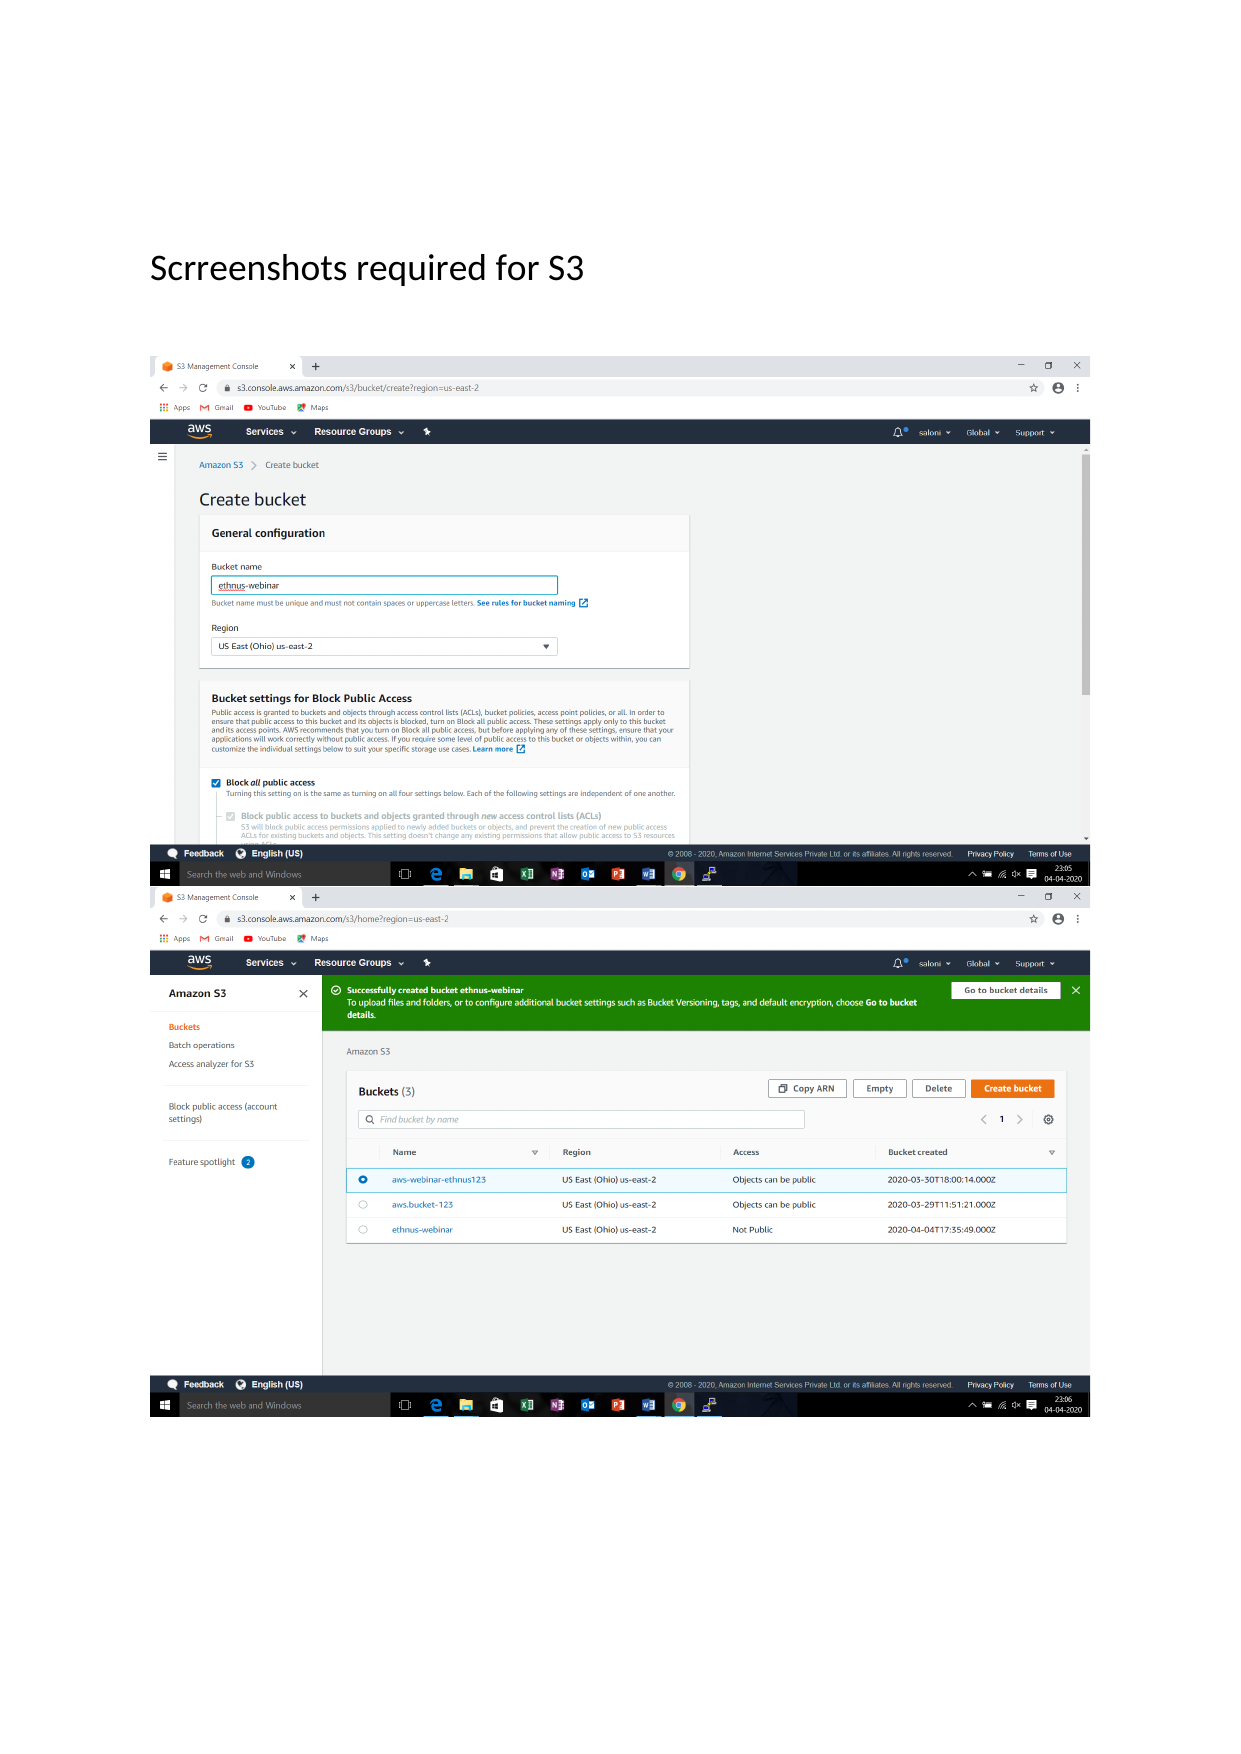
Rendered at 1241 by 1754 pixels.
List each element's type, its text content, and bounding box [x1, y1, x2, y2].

picture [150, 356, 1091, 886]
text Scrreenshots required for S3 [150, 244, 1090, 289]
picture [150, 887, 1091, 1417]
